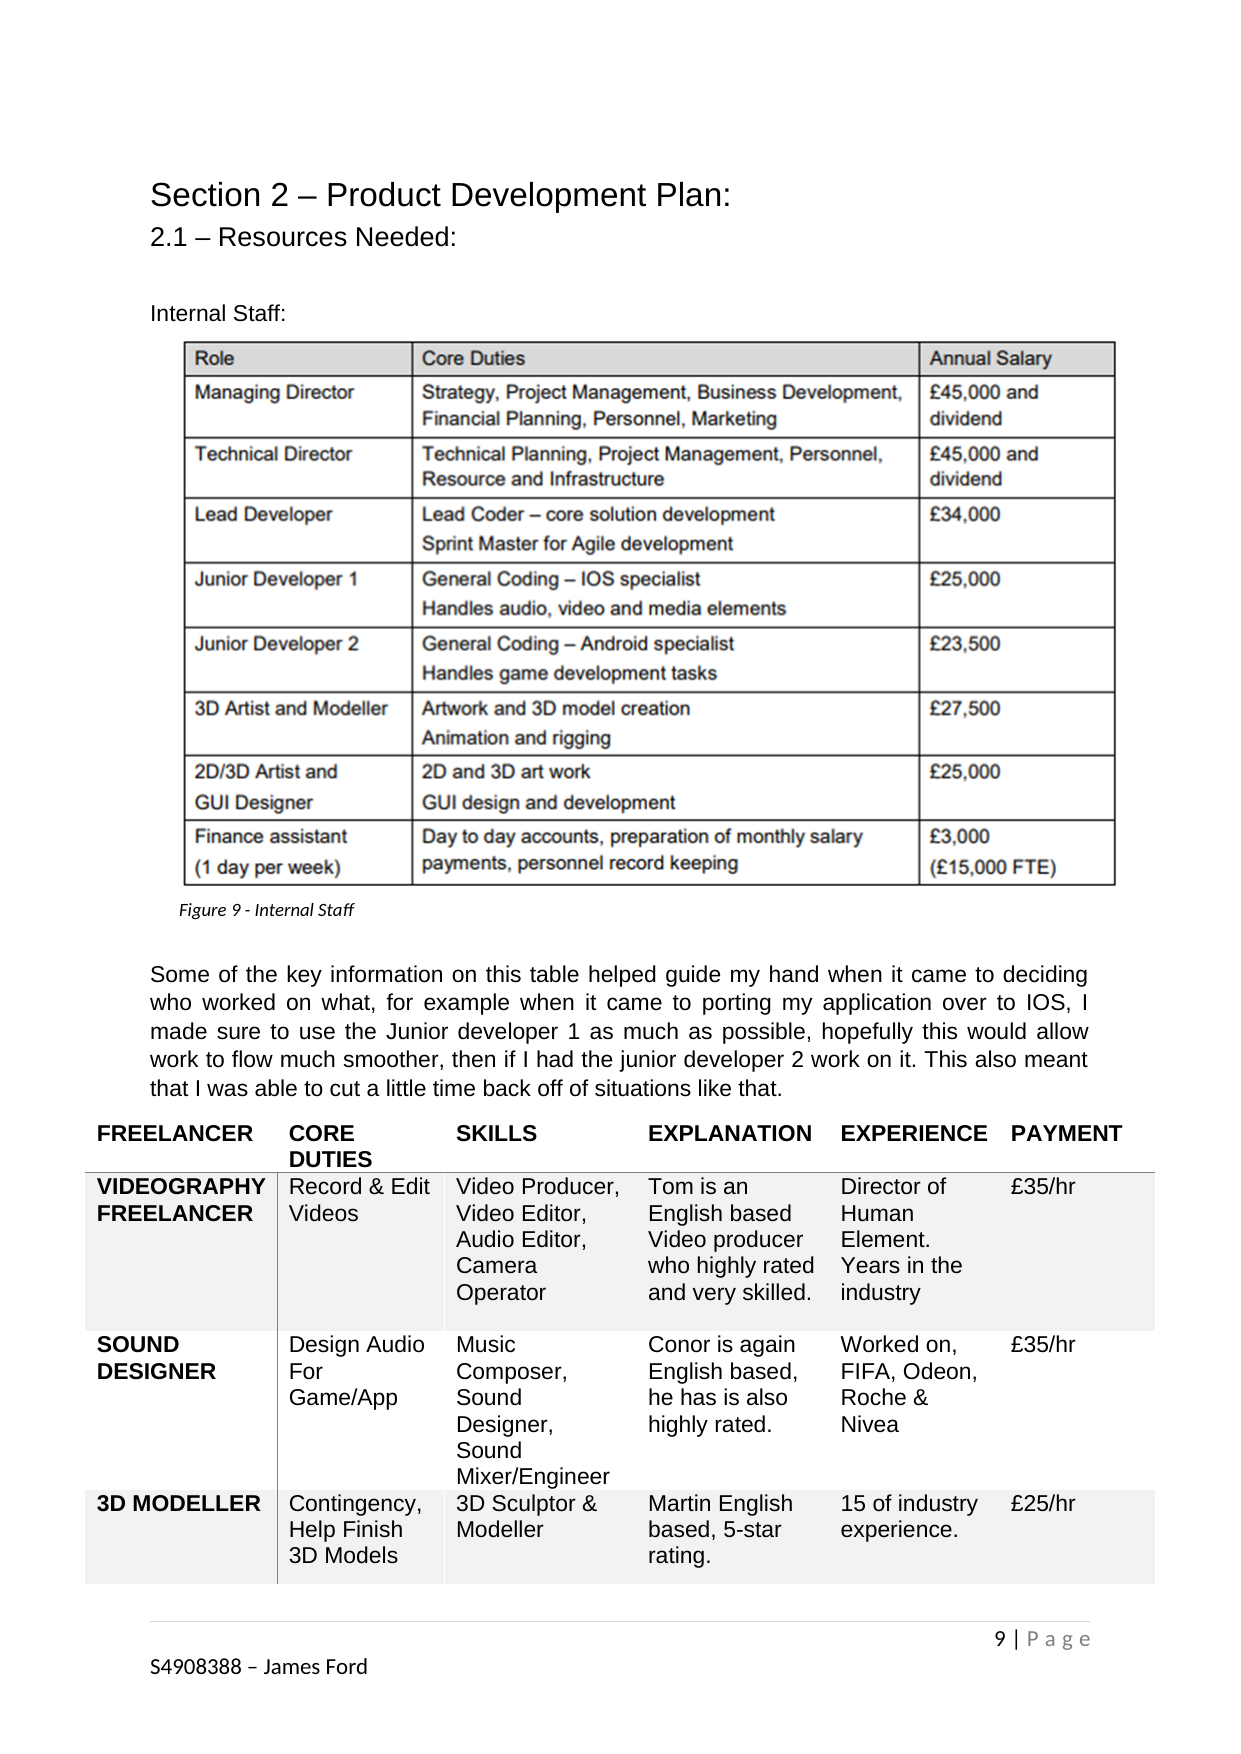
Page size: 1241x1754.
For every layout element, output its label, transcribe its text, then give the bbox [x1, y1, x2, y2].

table_cell 3D Modeller [85, 1490, 277, 1584]
table_cell Martin English based, 5-star rating. [637, 1490, 829, 1584]
table_header Core Duties [277, 1120, 444, 1172]
table_cell 15 of industry experience. [829, 1490, 999, 1584]
table_cell Director of Human Element. Years in the industry [829, 1173, 999, 1331]
picture [178, 337, 1120, 890]
table_header Experience [829, 1120, 999, 1172]
table_cell £35/hr [999, 1173, 1155, 1331]
table_cell Worked on, FIFA, Odeon, Roche & Nivea [829, 1331, 999, 1489]
table_header Skills [445, 1120, 637, 1172]
table_cell Design Audio For Game/App [278, 1331, 444, 1489]
subtitle Section 2 – Product Development Plan: [150, 175, 1090, 213]
table_cell Tom is an English based Video producer who highly rated and very skilled. [637, 1173, 829, 1331]
table_cell 3D Sculptor & Modeller [445, 1490, 637, 1584]
table_cell £35/hr [999, 1331, 1155, 1489]
table_cell Record & Edit Videos [278, 1173, 444, 1331]
table_cell Videography Freelancer [85, 1173, 277, 1331]
table_header Explanation [637, 1120, 829, 1172]
text Internal Staff: [150, 299, 1090, 326]
table_cell Music Composer, Sound Designer, Sound Mixer/Engineer [445, 1331, 637, 1489]
table_cell Video Producer, Video Editor, Audio Editor, Camera Operator [445, 1173, 637, 1331]
table_cell Conor is again English based, he has is also highly rated. [637, 1331, 829, 1489]
subtitle 2.1 – Resources Needed: [150, 221, 1090, 252]
table_header Freelancer [85, 1120, 277, 1172]
table_cell Sound Designer [85, 1331, 277, 1489]
table_cell £25/hr [999, 1490, 1155, 1584]
table_header Payment [999, 1120, 1155, 1172]
table_cell Contingency, Help Finish 3D Models [278, 1490, 444, 1584]
